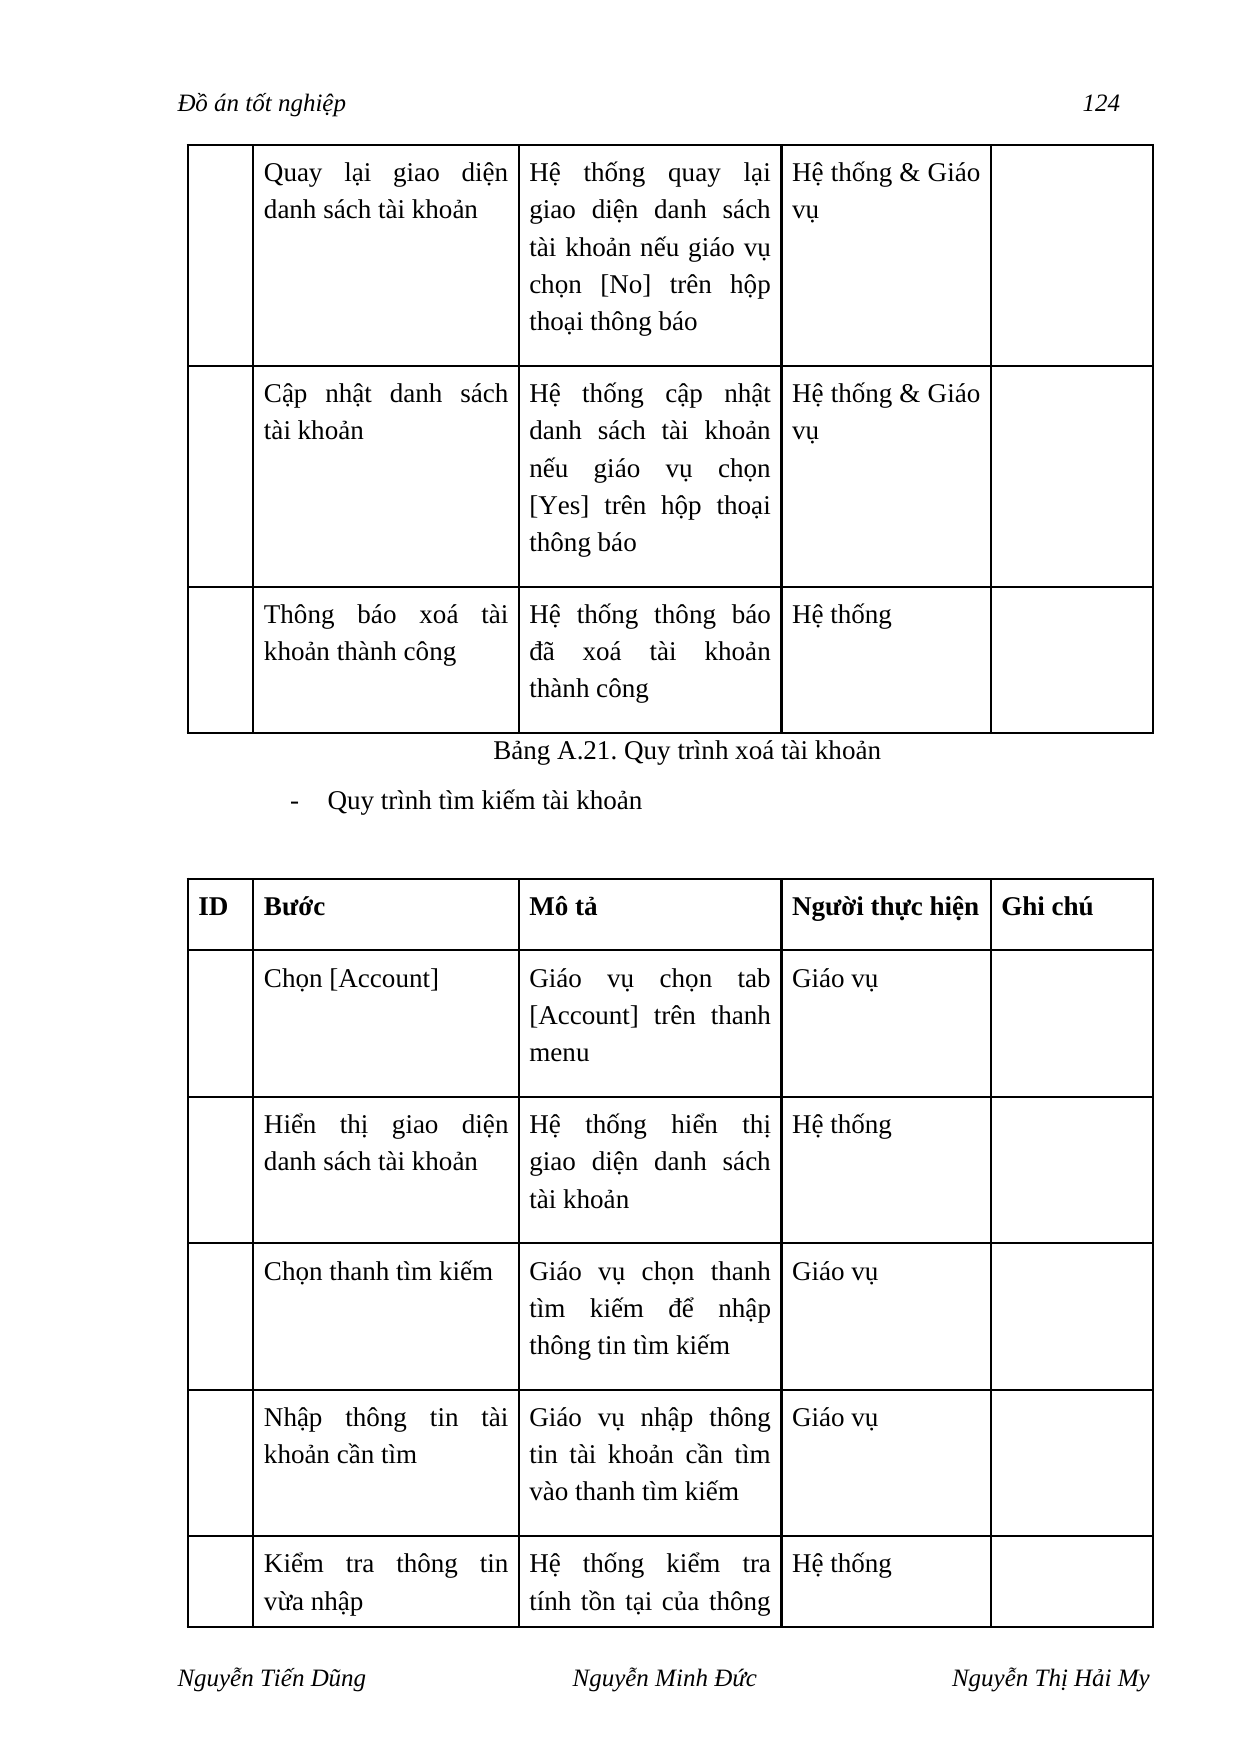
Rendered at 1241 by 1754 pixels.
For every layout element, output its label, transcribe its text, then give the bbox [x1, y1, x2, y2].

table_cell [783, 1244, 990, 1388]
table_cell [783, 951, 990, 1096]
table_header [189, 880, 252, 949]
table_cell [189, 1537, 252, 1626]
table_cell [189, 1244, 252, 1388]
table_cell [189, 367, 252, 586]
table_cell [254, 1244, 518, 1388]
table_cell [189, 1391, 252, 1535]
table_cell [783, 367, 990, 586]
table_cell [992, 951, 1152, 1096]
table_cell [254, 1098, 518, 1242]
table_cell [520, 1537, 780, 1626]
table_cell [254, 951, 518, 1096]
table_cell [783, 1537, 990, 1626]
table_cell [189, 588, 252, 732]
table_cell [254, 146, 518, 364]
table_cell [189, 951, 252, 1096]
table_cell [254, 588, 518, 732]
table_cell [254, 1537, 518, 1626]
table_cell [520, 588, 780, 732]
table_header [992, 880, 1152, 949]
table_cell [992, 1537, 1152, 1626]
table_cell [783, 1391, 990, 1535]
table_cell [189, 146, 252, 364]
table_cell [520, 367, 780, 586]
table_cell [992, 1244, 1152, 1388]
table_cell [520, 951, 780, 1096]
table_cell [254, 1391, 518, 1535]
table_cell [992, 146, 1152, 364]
list Quy trình tìm kiếm tài khoản [290, 784, 1122, 815]
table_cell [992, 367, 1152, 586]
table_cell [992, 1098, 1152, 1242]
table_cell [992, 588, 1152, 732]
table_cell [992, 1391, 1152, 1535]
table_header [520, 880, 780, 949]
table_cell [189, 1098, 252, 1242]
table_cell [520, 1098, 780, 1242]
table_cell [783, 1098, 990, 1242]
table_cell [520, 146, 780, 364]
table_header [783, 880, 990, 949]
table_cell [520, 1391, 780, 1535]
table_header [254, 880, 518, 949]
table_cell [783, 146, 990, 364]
text Bảng A.21. Quy trình xoá tài khoản [252, 734, 1122, 765]
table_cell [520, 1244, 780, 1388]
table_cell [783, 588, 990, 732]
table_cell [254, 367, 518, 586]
